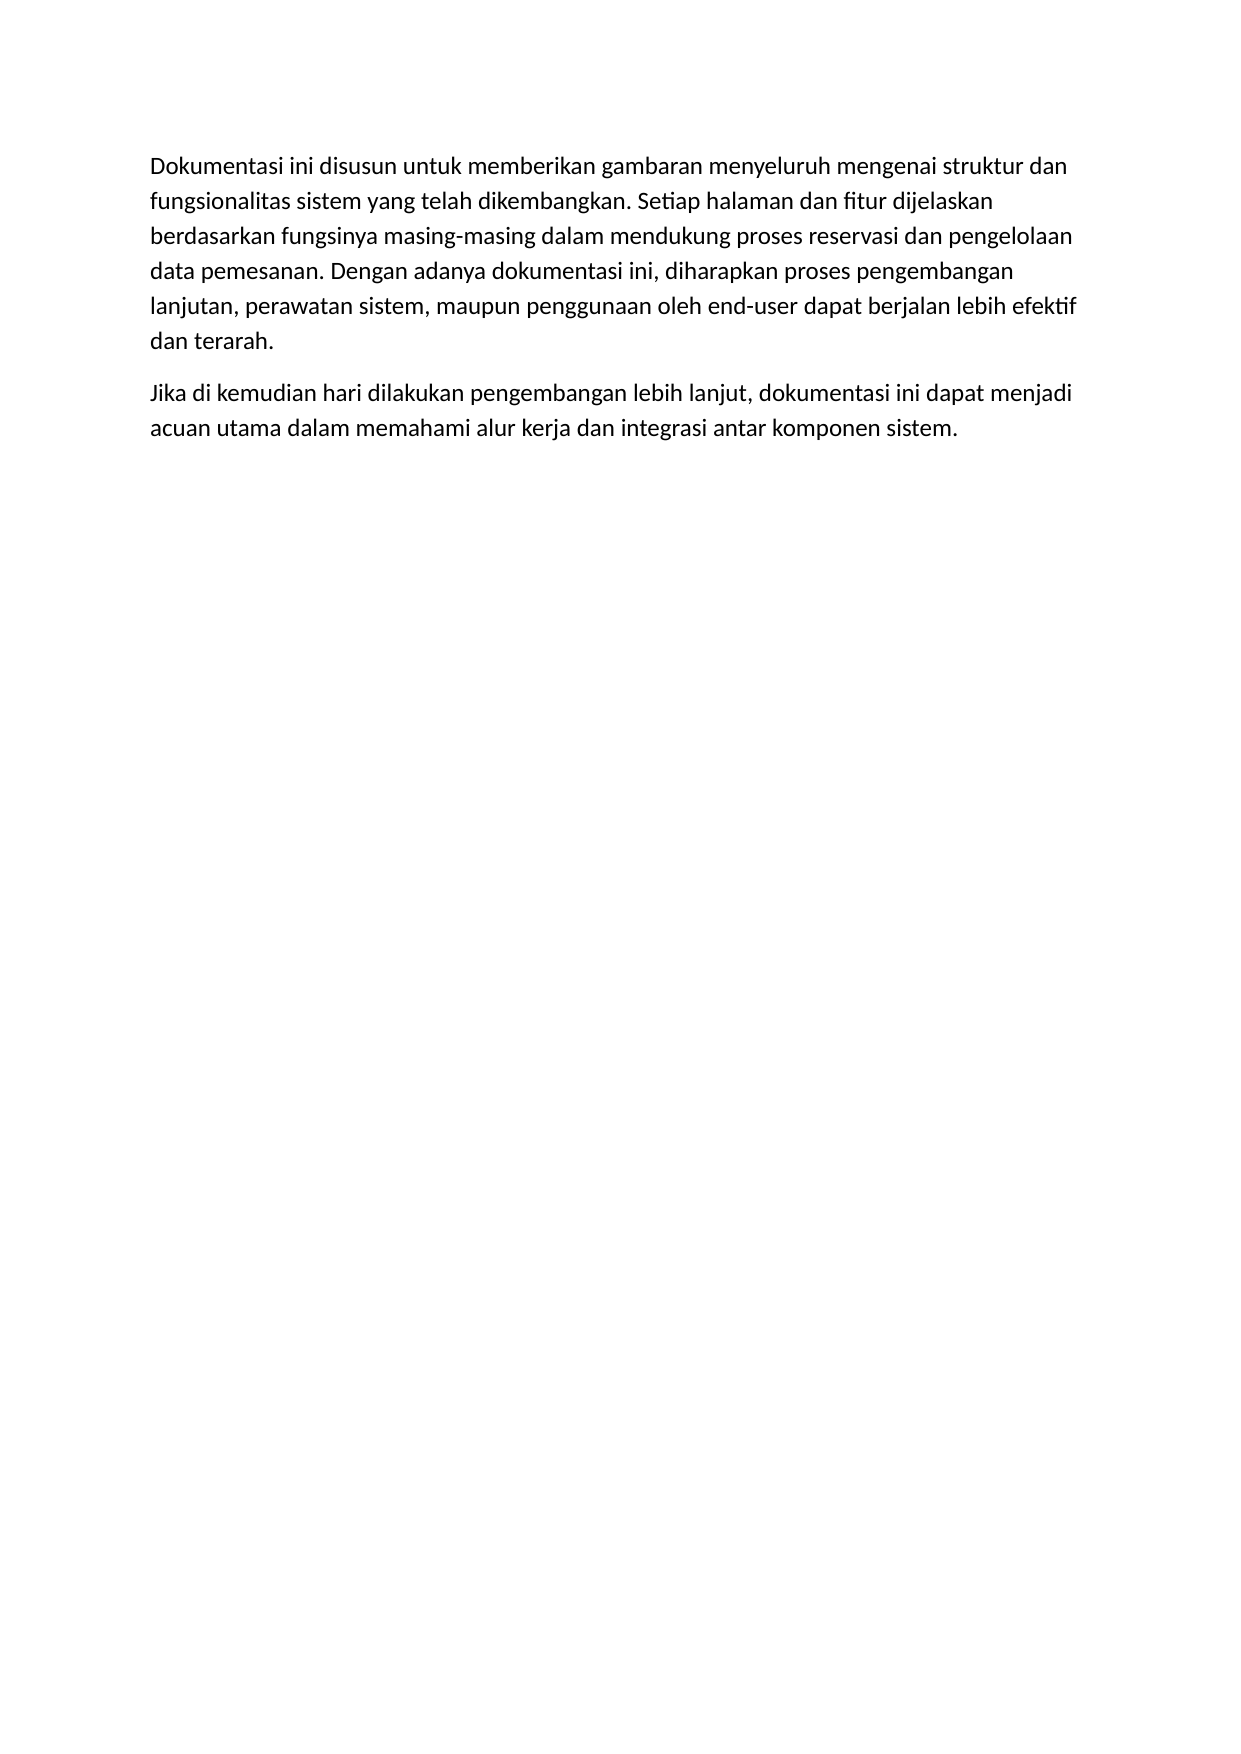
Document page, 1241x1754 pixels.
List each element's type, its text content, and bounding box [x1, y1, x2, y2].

text Dokumentasi ini disusun untuk memberikan gambaran menyeluruh mengenai struktur dan fungsionalitas sistem yang telah dikembangkan. Setiap halaman dan fitur dijelaskan berdasarkan fungsinya masing-masing dalam mendukung proses reservasi dan pengelolaan data pemesanan. Dengan adanya dokumentasi ini, diharapkan proses pengembangan lanjutan, perawatan sistem, maupun penggunaan oleh end-user dapat berjalan lebih efektif dan terarah. [150, 150, 1090, 356]
text Jika di kemudian hari dilakukan pengembangan lebih lanjut, dokumentasi ini dapat menjadi acuan utama dalam memahami alur kerja dan integrasi antar komponen sistem. [150, 377, 1090, 442]
